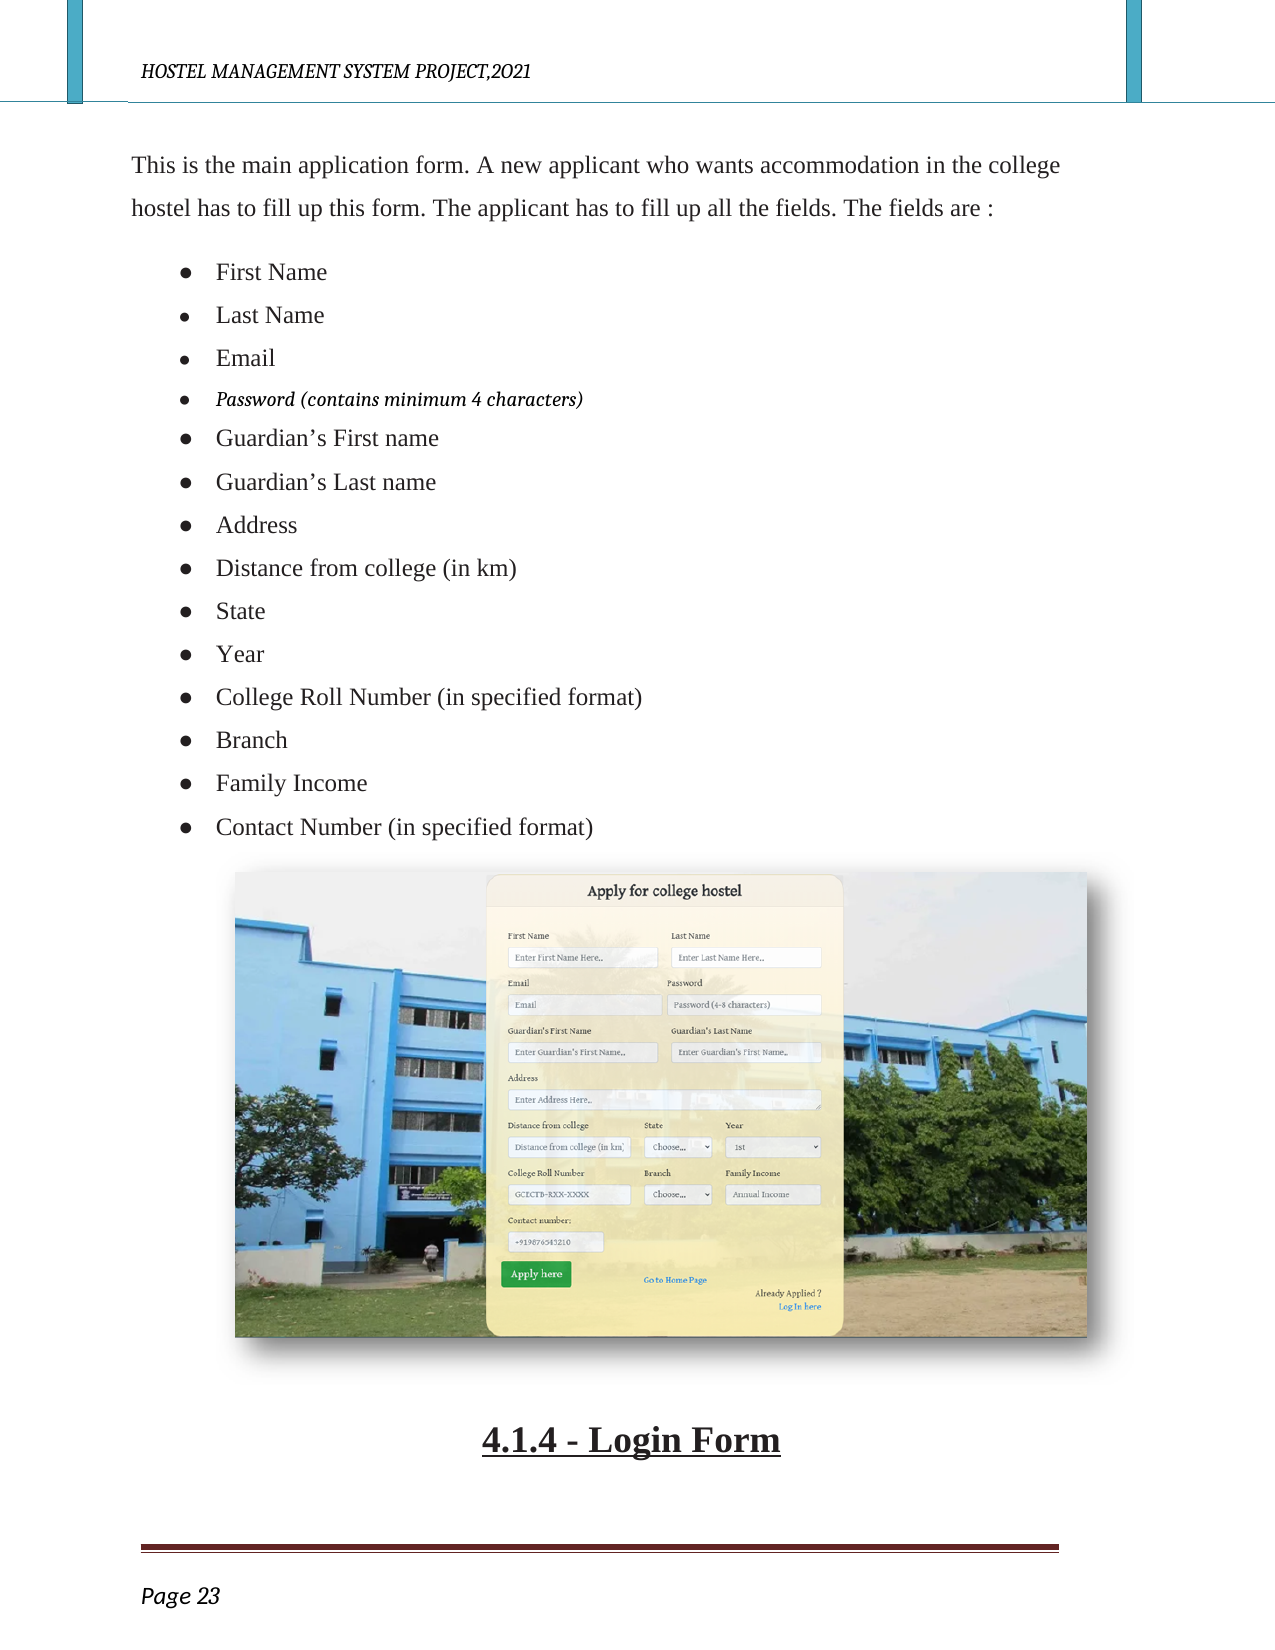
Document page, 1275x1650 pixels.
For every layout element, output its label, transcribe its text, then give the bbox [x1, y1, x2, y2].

list Last Name [178, 300, 1122, 329]
list Family Income [178, 768, 1122, 797]
list First Name [178, 257, 1122, 286]
list College Roll Number (in specified format) [178, 682, 1122, 711]
list State [178, 596, 1122, 625]
list Guardian’s Last name [178, 467, 1122, 495]
list Guardian’s First name [178, 423, 1122, 452]
list Distance from college (in km) [178, 553, 1122, 582]
list Branch [178, 725, 1122, 754]
list Email [178, 343, 1122, 372]
list Address [178, 510, 1122, 538]
picture [215, 852, 1135, 1385]
list Year [178, 639, 1122, 668]
text This is the main application form. A new applicant who wants accommodation in the college hostel has to fill up this form. The applicant has to fill up all the fields. The fields are : [131, 150, 1122, 222]
text 4.1.4 - Login Form [141, 1417, 1122, 1461]
